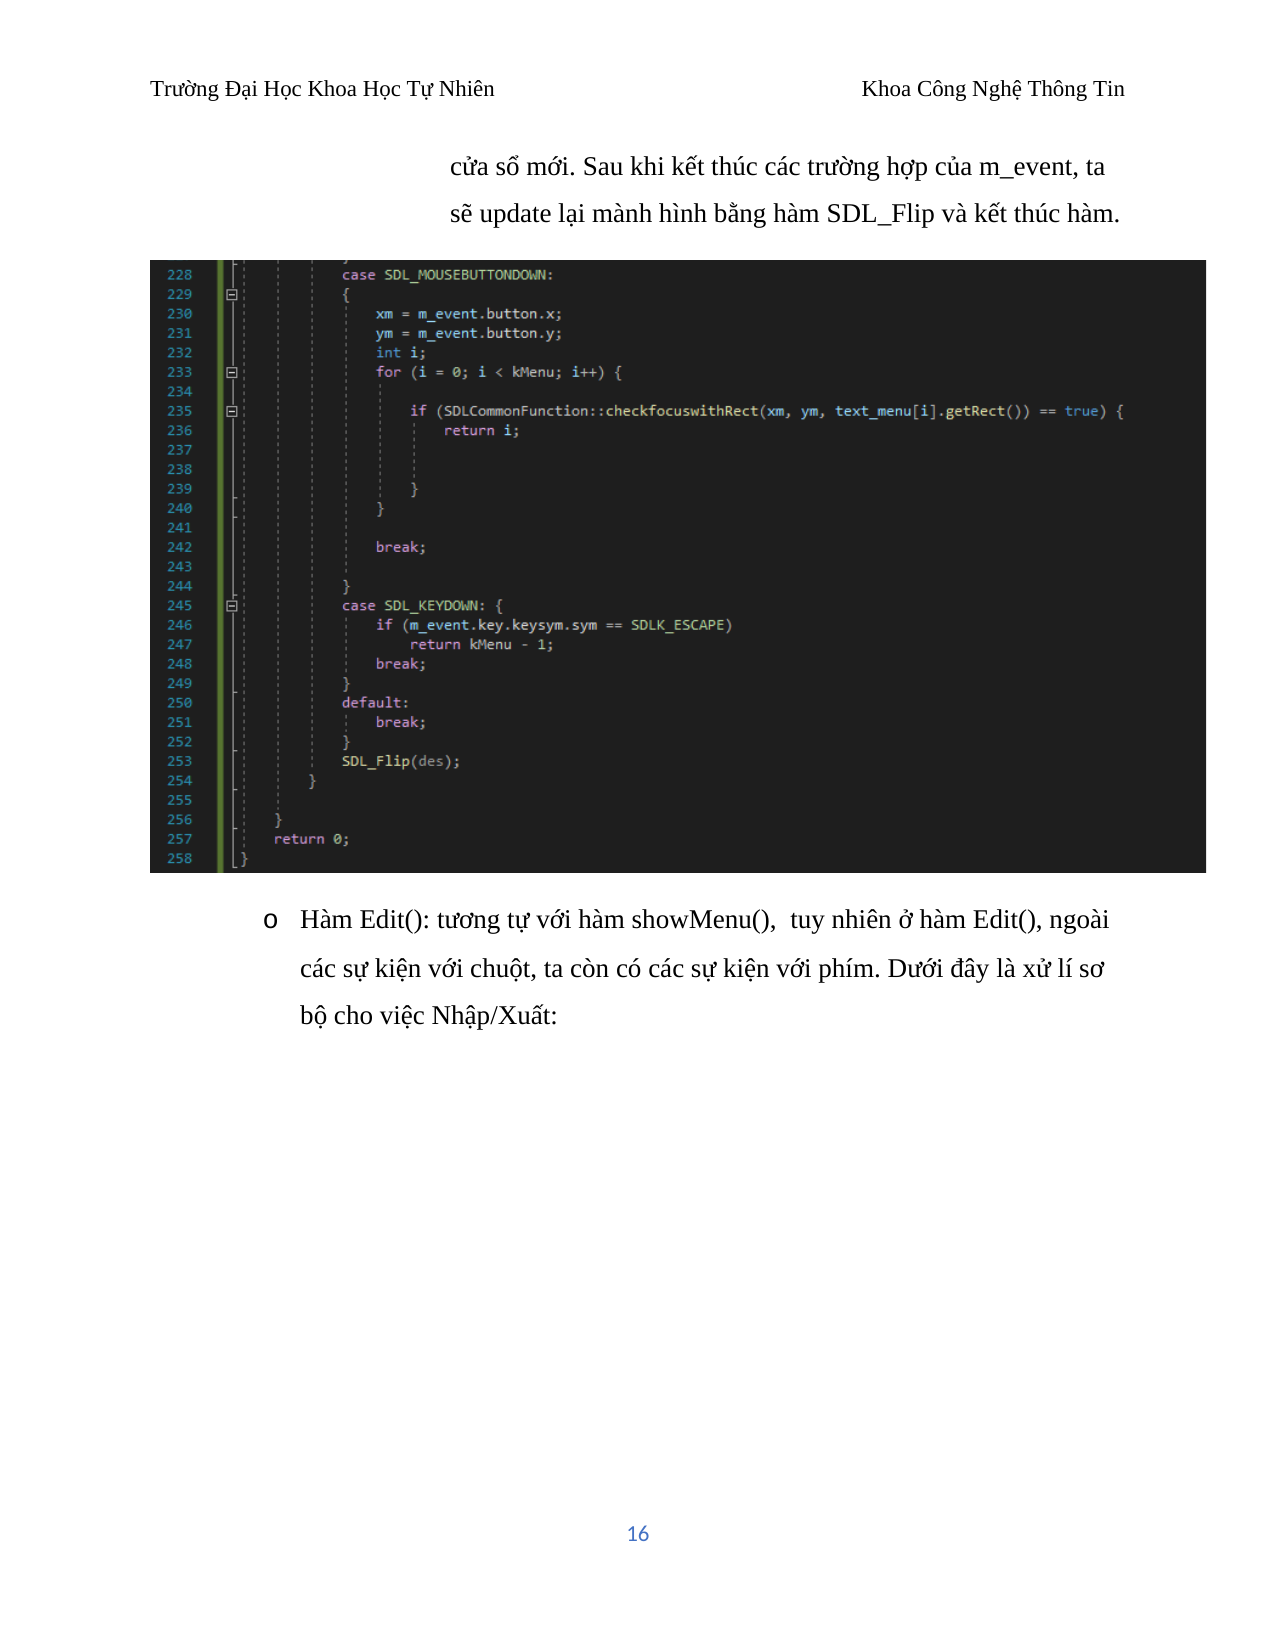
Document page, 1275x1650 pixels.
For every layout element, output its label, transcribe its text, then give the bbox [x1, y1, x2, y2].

picture [150, 260, 1207, 873]
list Hàm Edit(): tương tự với hàm showMenu(), tuy nhiên ở hàm Edit(), ngoài các sự kiện với chuột, ta còn có các sự kiện với phím. Dưới đây là xử lí sơ bộ cho việc Nhập/Xuất: [262, 904, 1125, 1030]
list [412, 150, 1125, 228]
